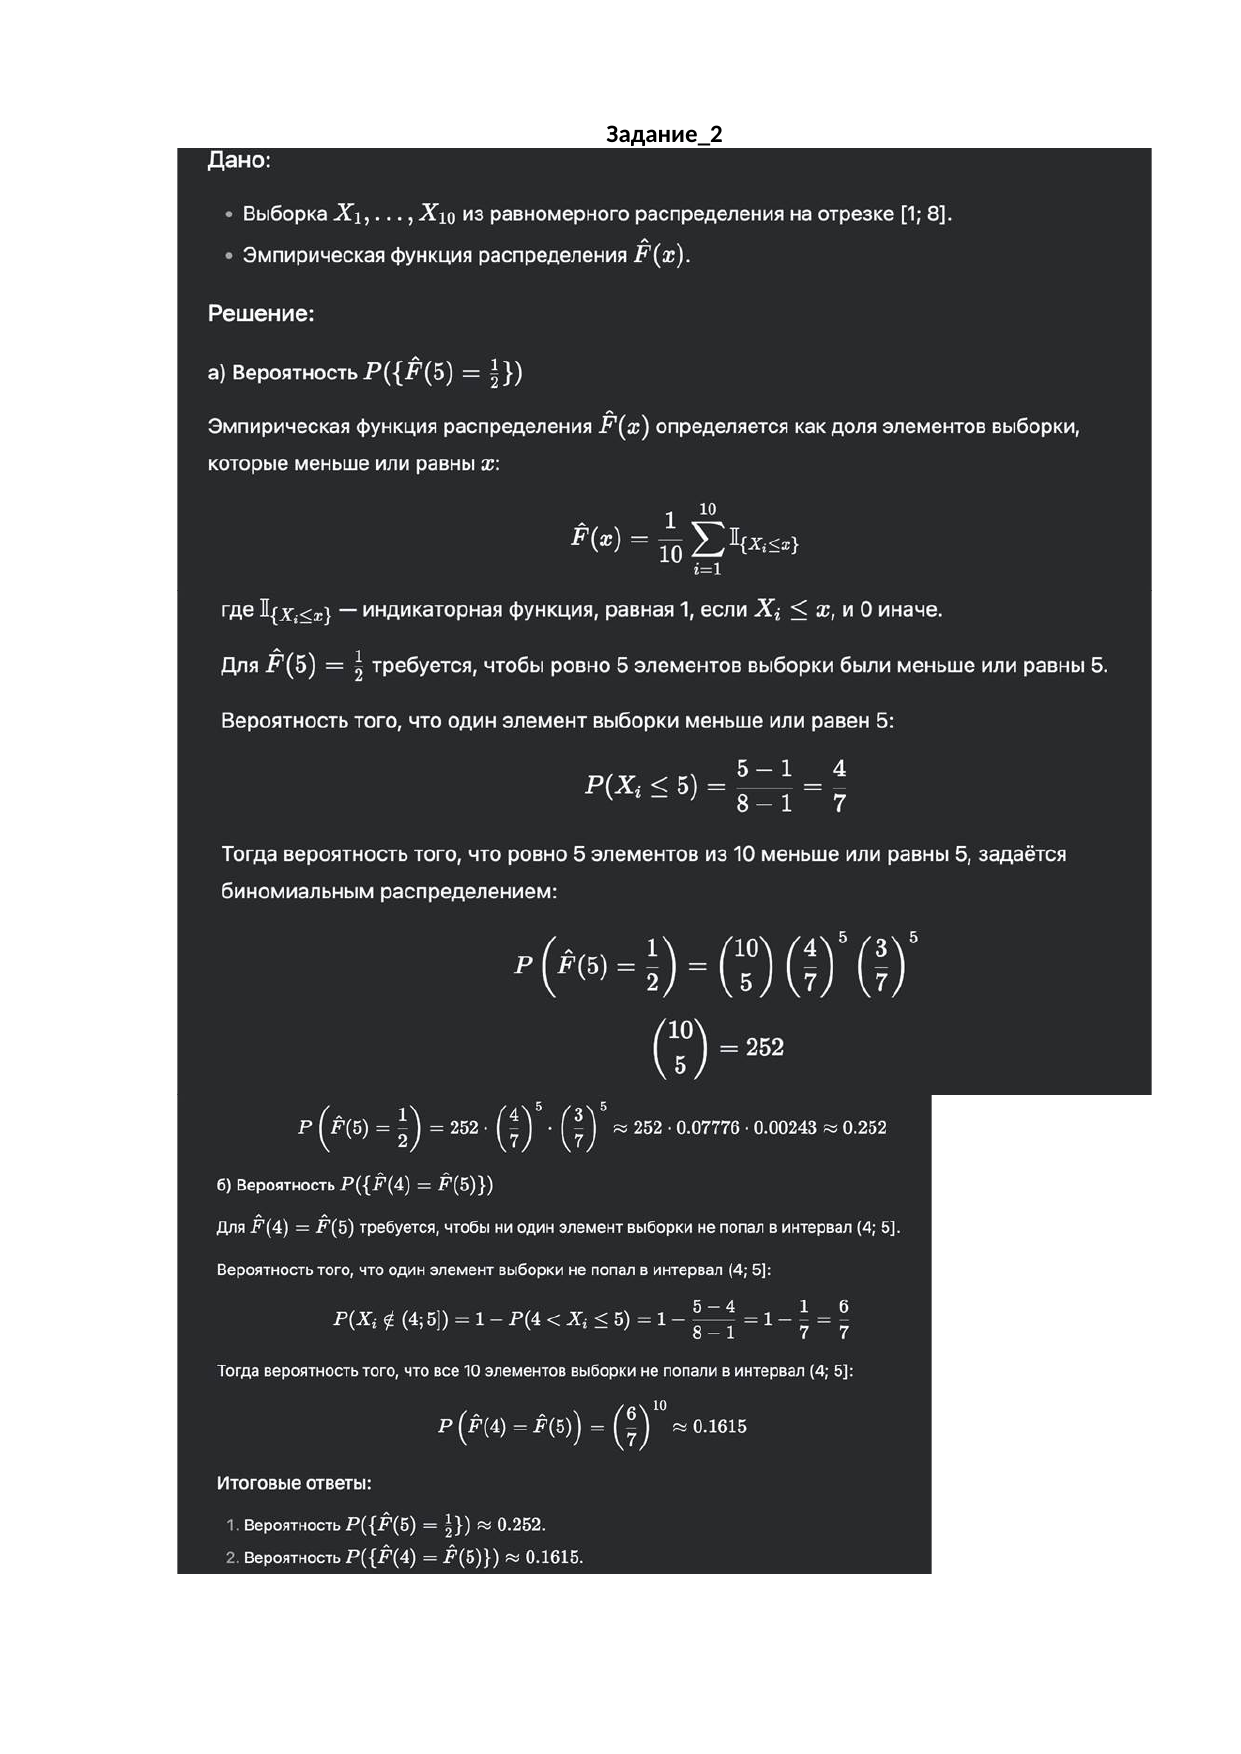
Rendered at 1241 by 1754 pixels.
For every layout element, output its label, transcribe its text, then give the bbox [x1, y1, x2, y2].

text Задание_2 [177, 118, 1152, 148]
picture [177, 148, 1152, 1574]
